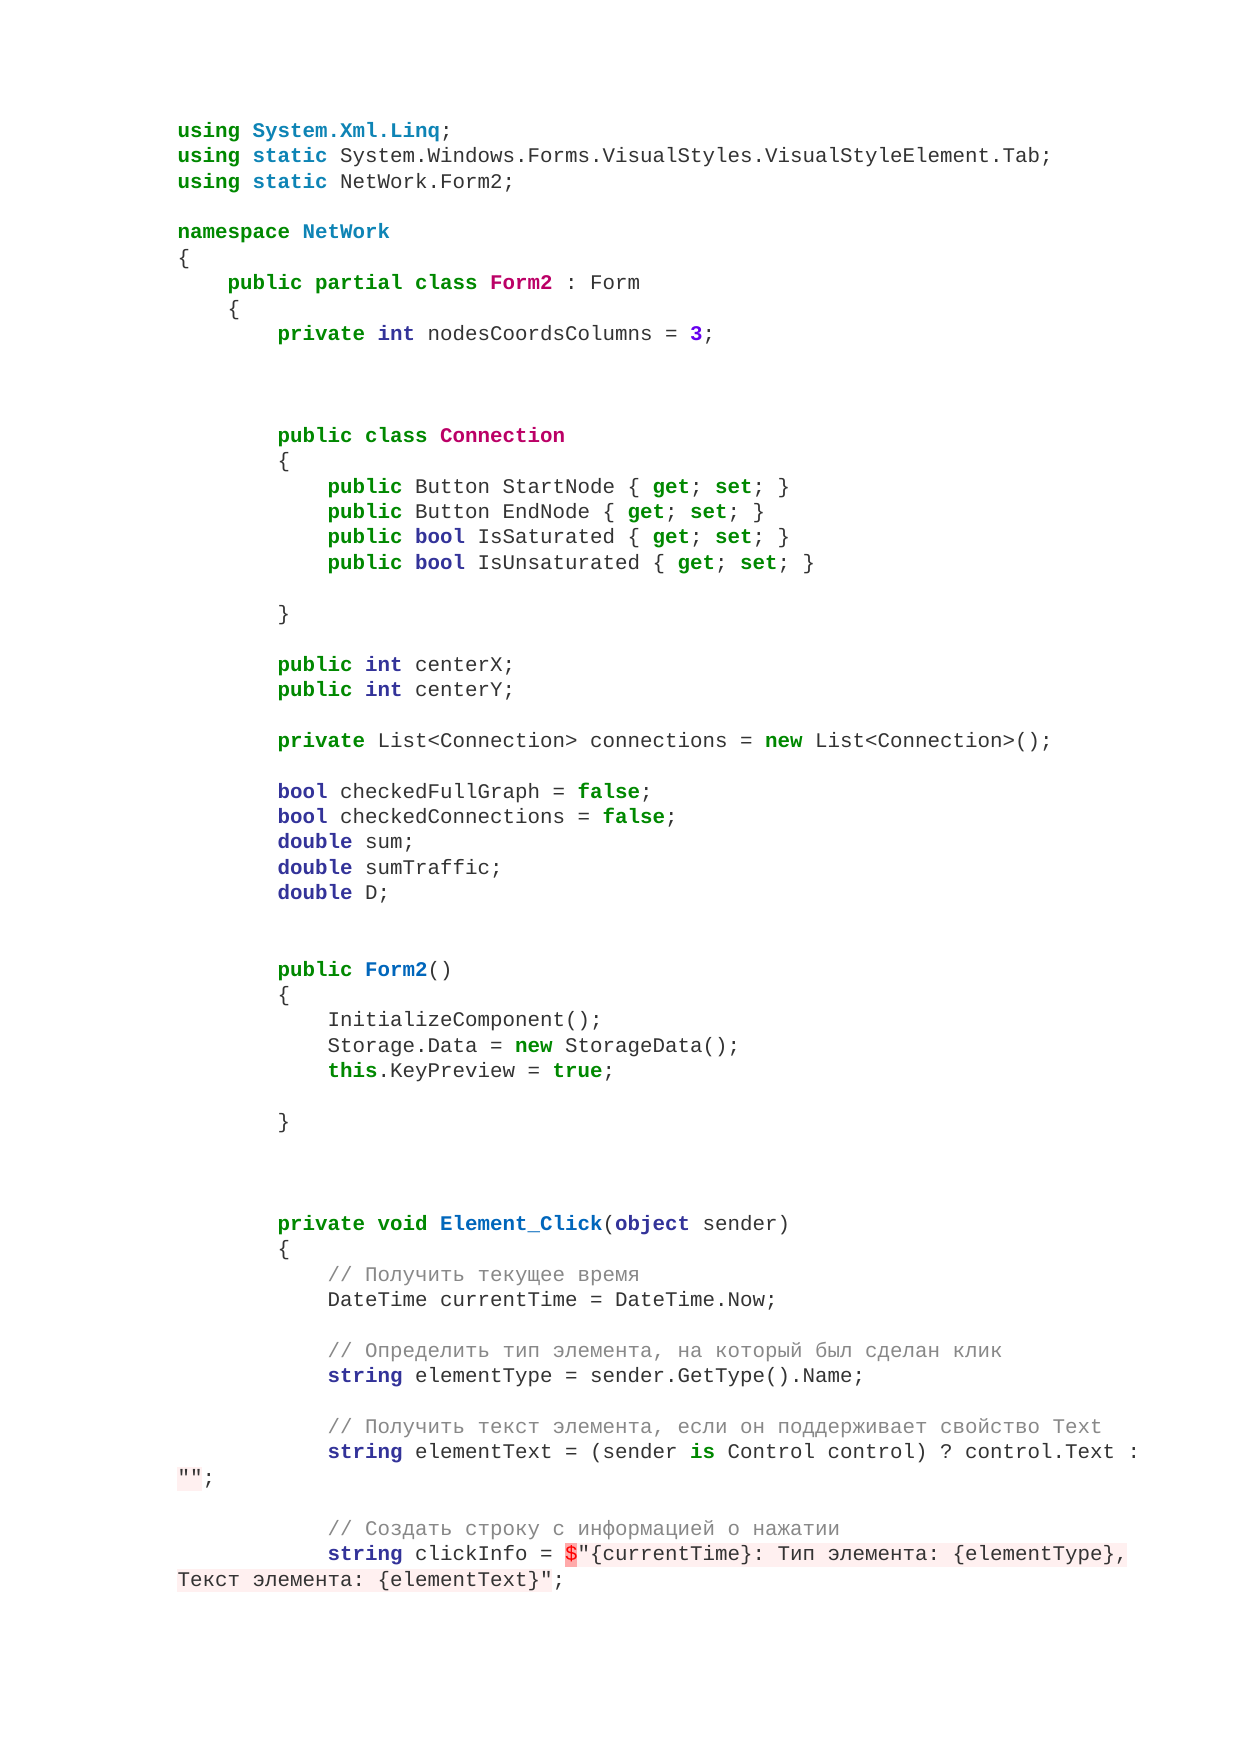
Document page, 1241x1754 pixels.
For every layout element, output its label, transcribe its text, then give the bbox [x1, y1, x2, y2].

text InitializeComponent(); [177, 1008, 1152, 1033]
text // Определить тип элемента, на который был сделан клик [177, 1338, 1152, 1363]
text // Создать строку с информацией о нажатии [177, 1516, 1152, 1541]
text public int centerX; [177, 652, 1152, 677]
text public bool IsSaturated { get; set; } [177, 525, 1152, 550]
text using static System.Windows.Forms.VisualStyles.VisualStyleElement.Tab; [177, 143, 1152, 169]
text double sumTraffic; [177, 855, 1152, 881]
text } [177, 601, 1152, 626]
text using static NetWork.Form2; [177, 169, 1152, 194]
text } [177, 1109, 1152, 1135]
text { [177, 982, 1152, 1008]
text DateTime currentTime = DateTime.Now; [177, 1287, 1152, 1313]
text double D; [177, 881, 1152, 906]
text using System.Xml.Linq; [177, 118, 1152, 143]
text string clickInfo = $"{currentTime}: Тип элемента: {elementType}, Текст элемента: {elementText}"; [177, 1541, 1152, 1592]
text { [177, 448, 1152, 474]
text private void Element_Click(object sender) [177, 1211, 1152, 1236]
text { [177, 1236, 1152, 1262]
text { [177, 296, 1152, 321]
text public partial class Form2 : Form [177, 271, 1152, 296]
text private List<Connection> connections = new List<Connection>(); [177, 728, 1152, 753]
text double sum; [177, 830, 1152, 855]
text bool checkedConnections = false; [177, 804, 1152, 830]
text public int centerY; [177, 677, 1152, 703]
text string elementType = sender.GetType().Name; [177, 1363, 1152, 1389]
text bool checkedFullGraph = false; [177, 779, 1152, 804]
text Storage.Data = new StorageData(); [177, 1033, 1152, 1058]
text public Button StartNode { get; set; } [177, 474, 1152, 499]
text public bool IsUnsaturated { get; set; } [177, 550, 1152, 576]
text this.KeyPreview = true; [177, 1058, 1152, 1084]
text public class Connection [177, 423, 1152, 448]
text { [177, 245, 1152, 271]
text // Получить текст элемента, если он поддерживает свойство Text [177, 1414, 1152, 1440]
text namespace NetWork [177, 220, 1152, 245]
text private int nodesCoordsColumns = 3; [177, 321, 1152, 347]
text public Button EndNode { get; set; } [177, 499, 1152, 525]
text // Получить текущее время [177, 1262, 1152, 1287]
text string elementText = (sender is Control control) ? control.Text : ""; [177, 1440, 1152, 1491]
text public Form2() [177, 957, 1152, 982]
